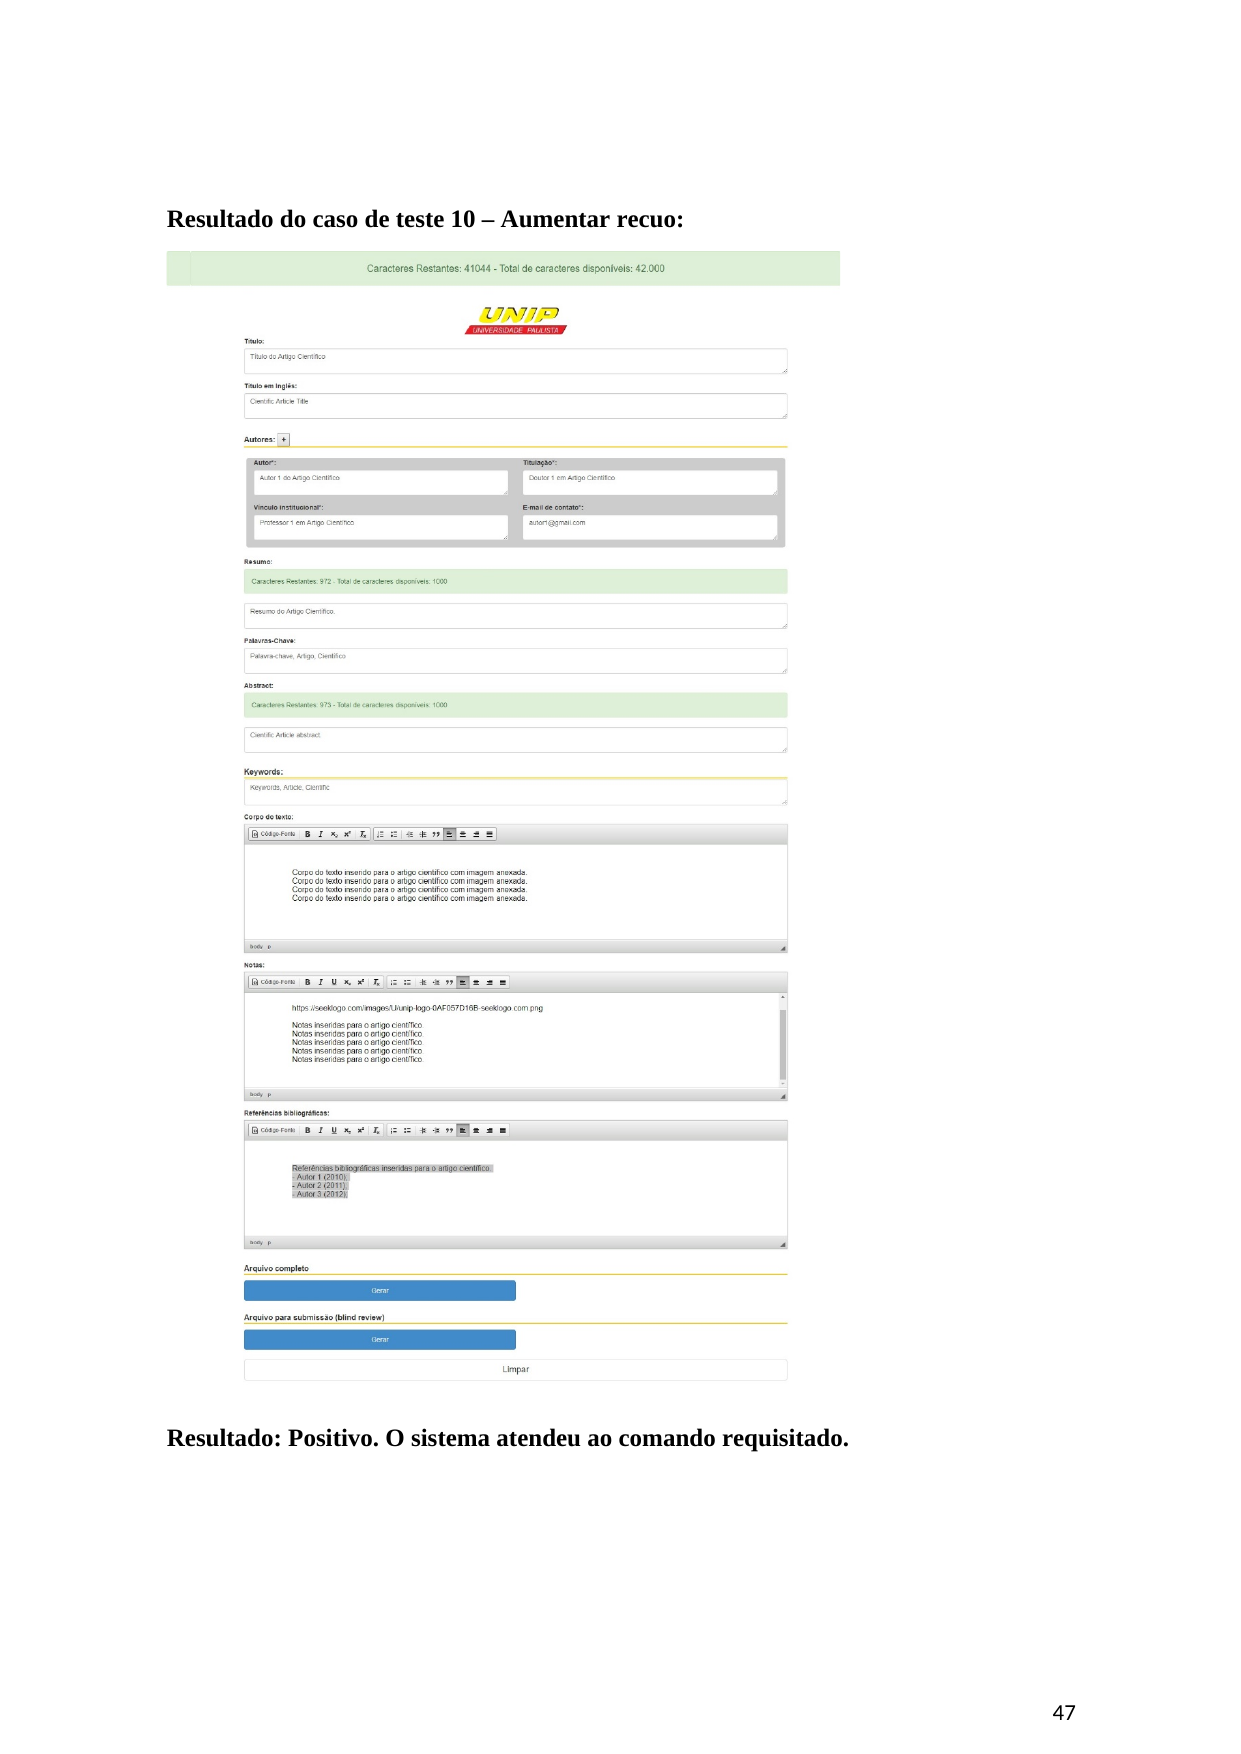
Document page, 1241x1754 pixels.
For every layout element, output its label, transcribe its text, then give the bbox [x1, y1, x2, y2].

picture [166, 251, 841, 1404]
text Resultado do caso de teste 10 – Aumentar recuo: [167, 204, 1076, 233]
text Resultado: Positivo. O sistema atendeu ao comando requisitado. [167, 1423, 1076, 1452]
